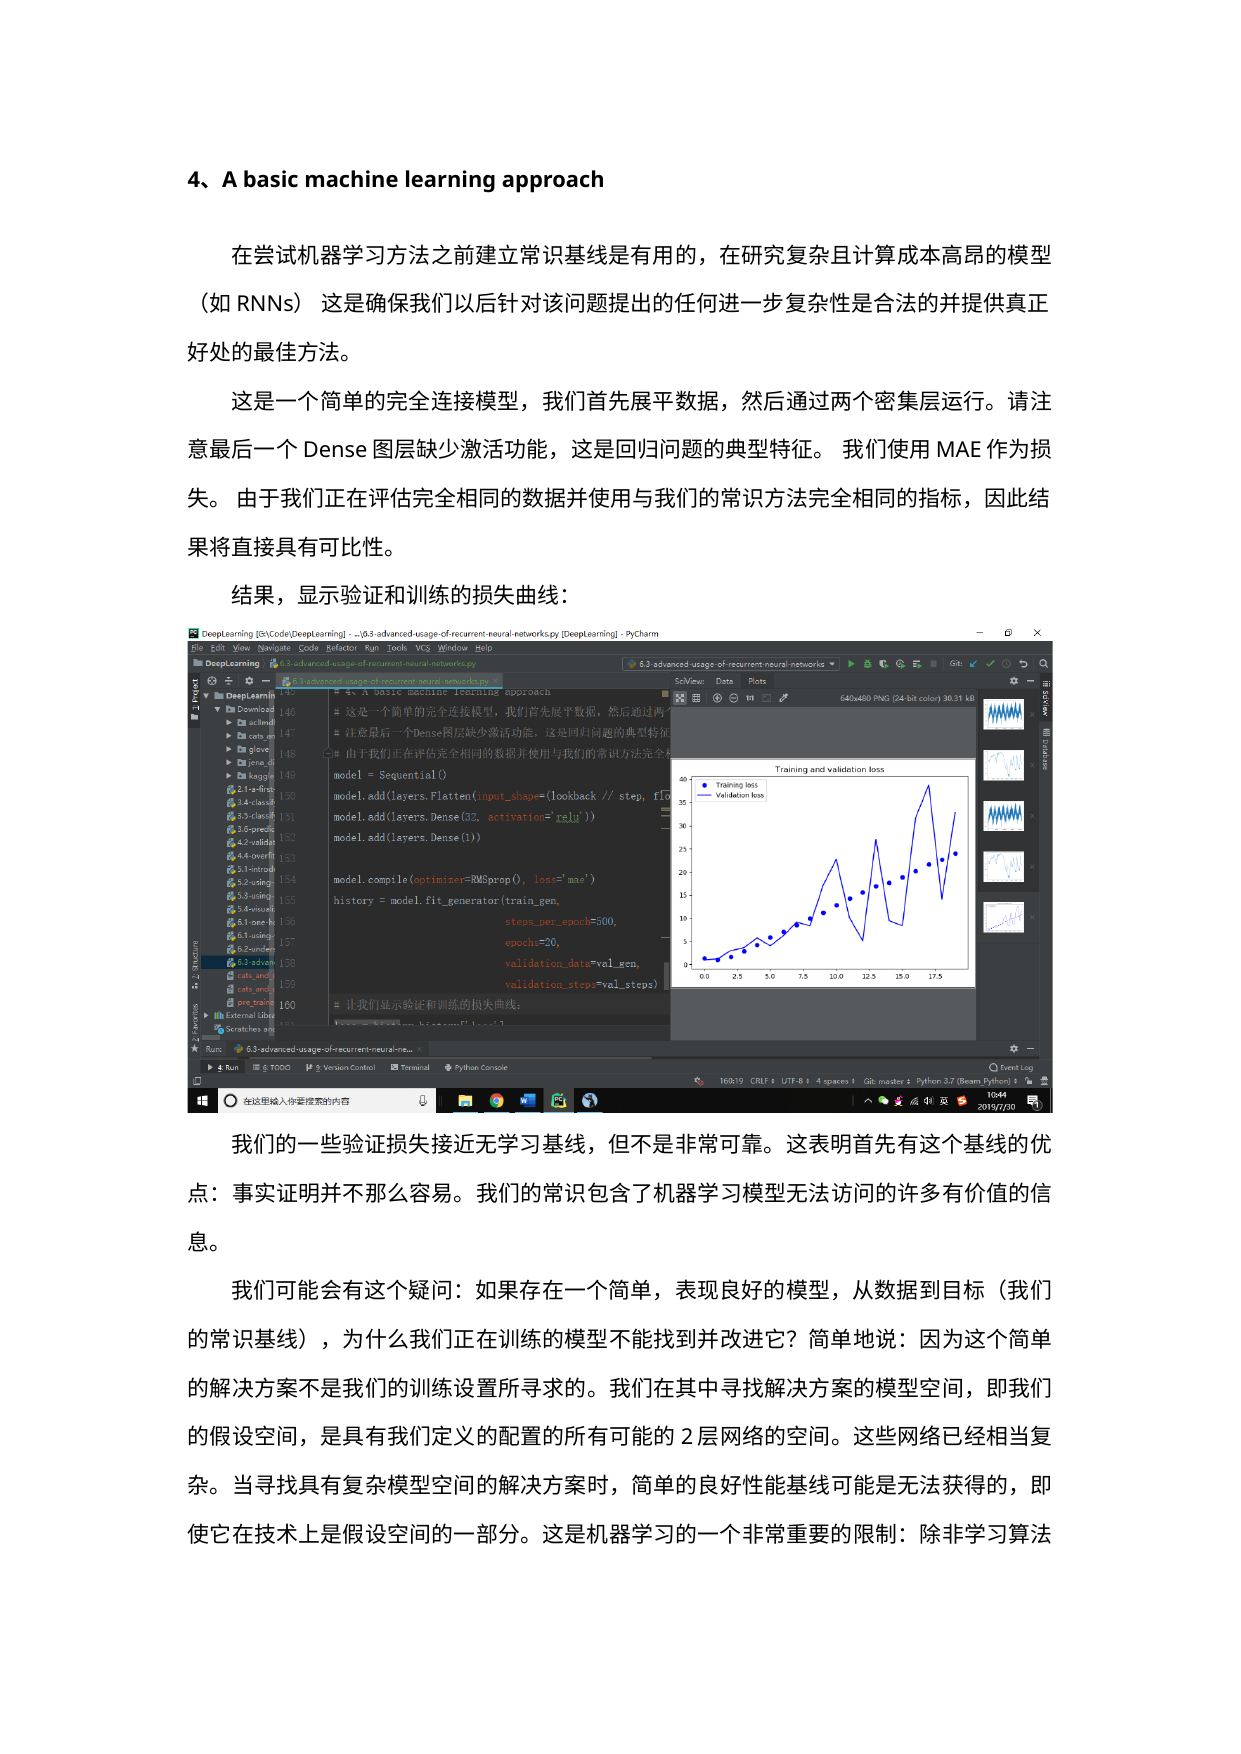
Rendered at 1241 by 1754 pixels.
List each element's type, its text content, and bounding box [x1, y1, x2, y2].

text 在尝试机器学习方法之前建立常识基线是有用的，在研究复杂且计算成本高昂的模型（如RNNs） 这是确保我们以后针对该问题提出的任何进一步复杂性是合法的并提供真正好处的最佳方法。 [187, 237, 1053, 367]
picture [187, 626, 1053, 1113]
text 结果，显示验证和训练的损失曲线： [187, 578, 1053, 610]
text 这是一个简单的完全连接模型，我们首先展平数据，然后通过两个密集层运行。请注意最后一个Dense图层缺少激活功能，这是回归问题的典型特征。 我们使用MAE作为损失。 由于我们正在评估完全相同的数据并使用与我们的常识方法完全相同的指标，因此结果将直接具有可比性。 [187, 383, 1053, 562]
text 我们的一些验证损失接近无学习基线，但不是非常可靠。这表明首先有这个基线的优点：事实证明并不那么容易。我们的常识包含了机器学习模型无法访问的许多有价值的信息。 [187, 1127, 1053, 1257]
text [187, 1273, 1053, 1549]
subtitle 4、A basic machine learning approach [187, 162, 1053, 194]
